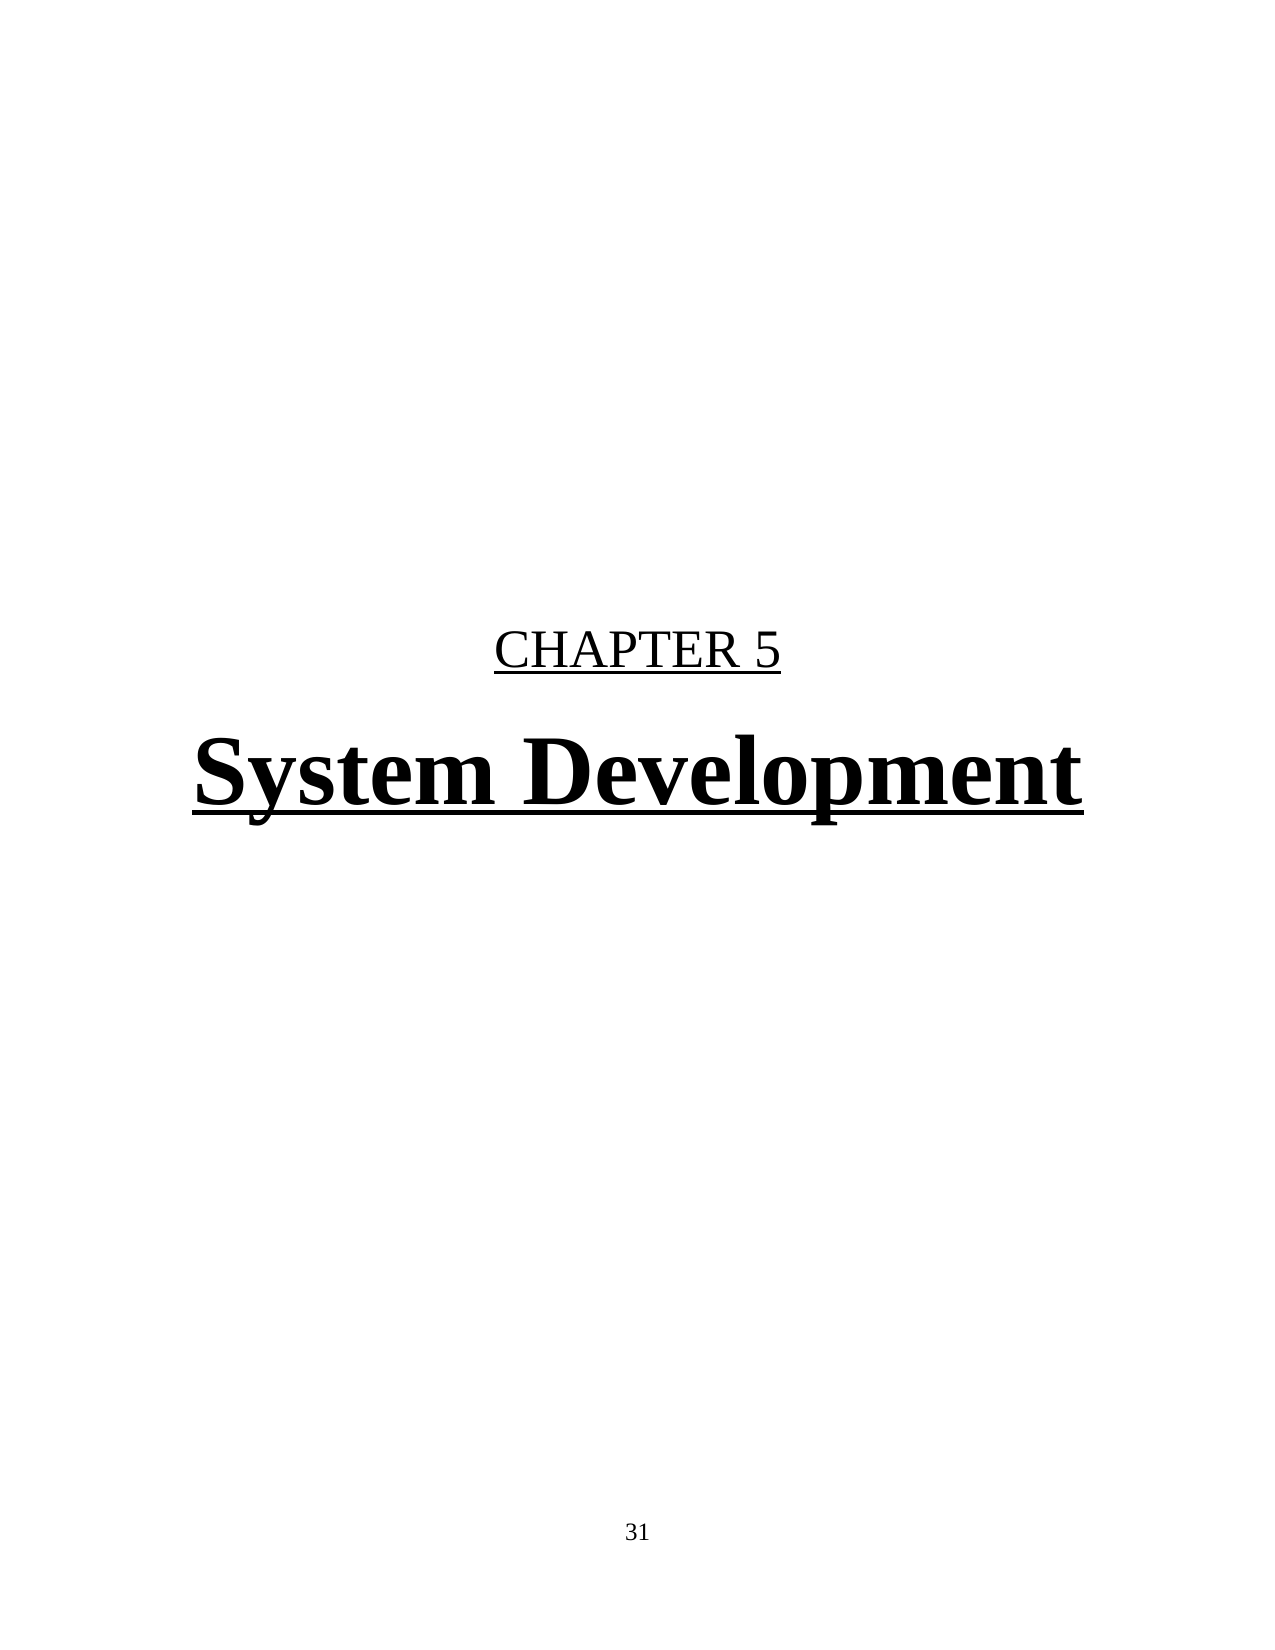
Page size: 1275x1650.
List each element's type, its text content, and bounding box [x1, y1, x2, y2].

text CHAPTER 5 [150, 617, 1125, 679]
text System Development [150, 711, 1125, 826]
